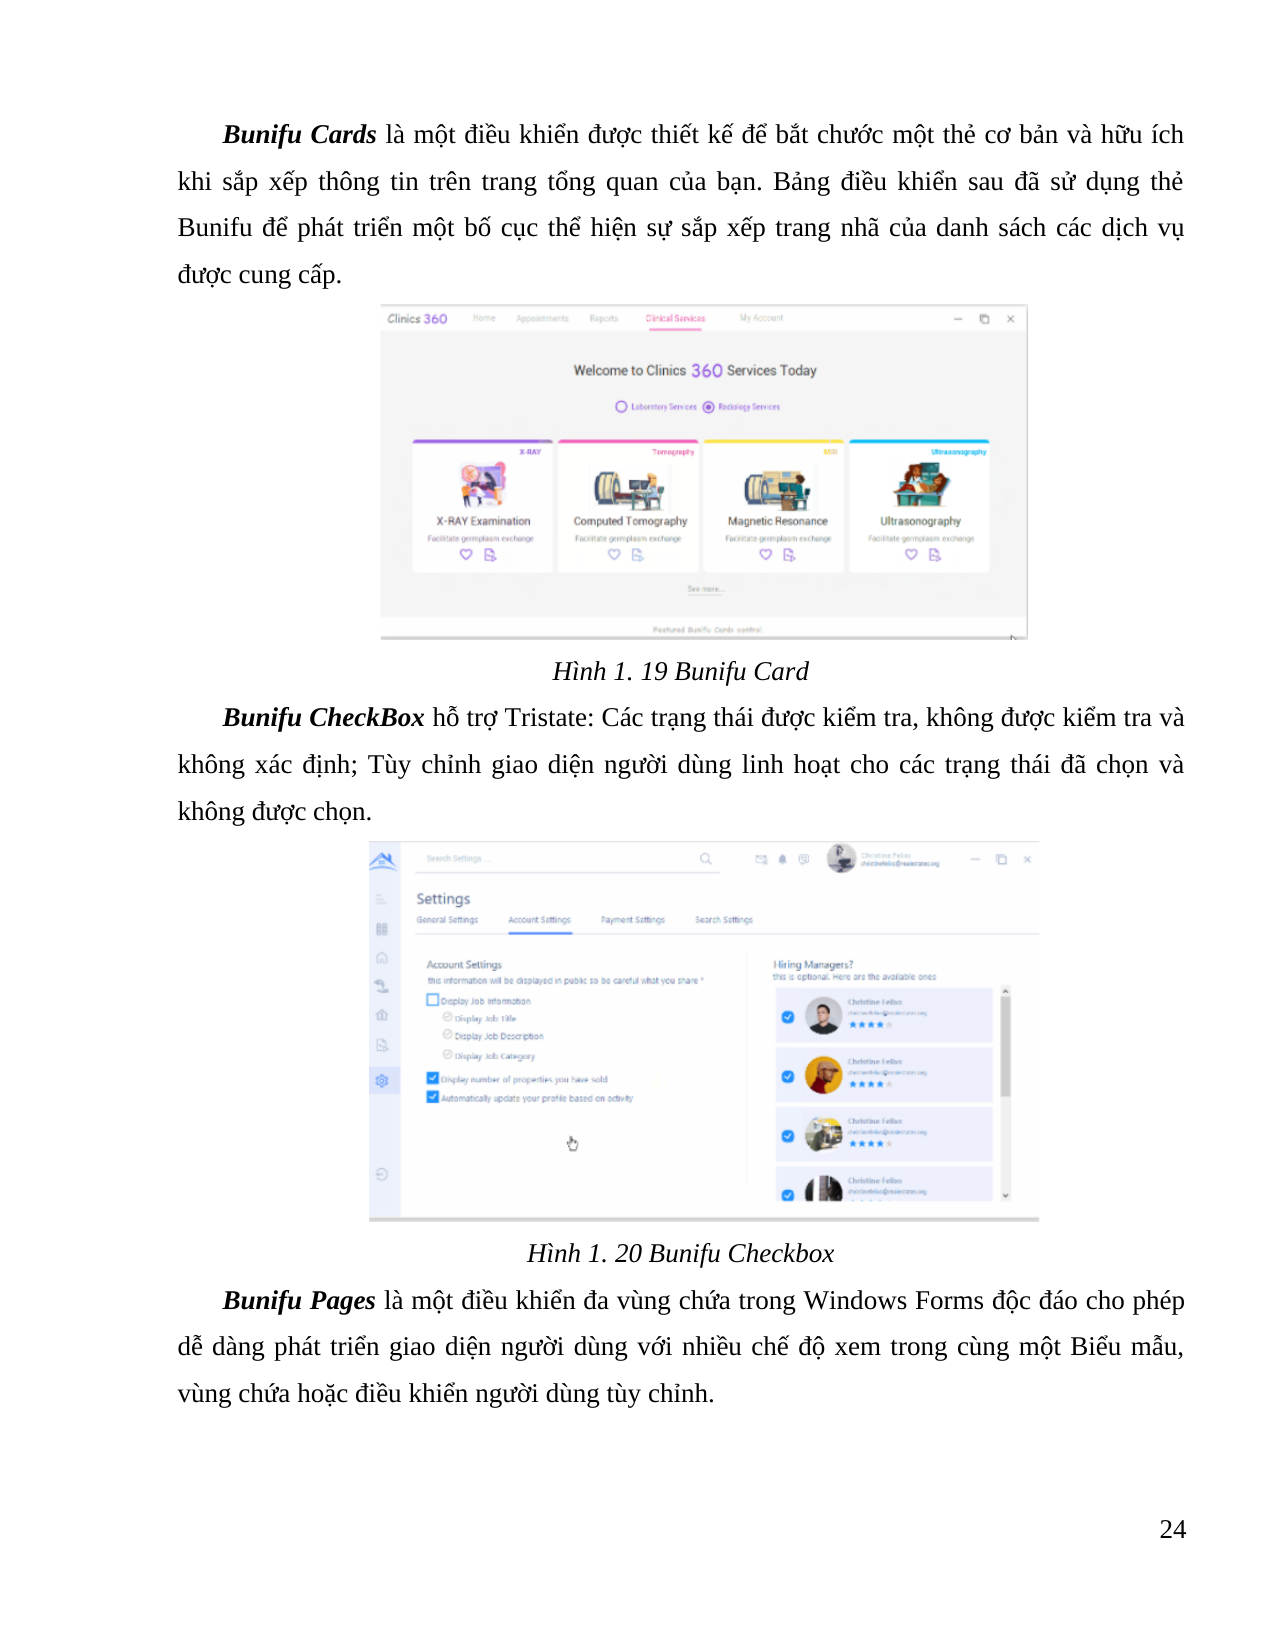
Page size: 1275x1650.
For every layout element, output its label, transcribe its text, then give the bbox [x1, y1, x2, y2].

text Bunifu Pages là một điều khiển đa vùng chứa trong Windows Forms độc đáo cho phép dễ dàng phát triển giao diện người dùng với nhiều chế độ xem trong cùng một Biểu mẫu, vùng chứa hoặc điều khiển người dùng tùy chỉnh. [177, 1284, 1186, 1408]
text Hình 1. 19 Bunifu Card [177, 655, 1186, 686]
picture [380, 304, 1028, 640]
text Bunifu CheckBox hỗ trợ Tristate: Các trạng thái được kiểm tra, không được kiểm tra và không xác định; Tùy chỉnh giao diện người dùng linh hoạt cho các trạng thái đã chọn và không được chọn. [177, 701, 1186, 826]
text Bunifu Cards là một điều khiển được thiết kế để bắt chước một thẻ cơ bản và hữu ích khi sắp xếp thông tin trên trang tổng quan của bạn. Bảng điều khiển sau đã sử dụng thẻ Bunifu để phát triển một bố cục thể hiện sự sắp xếp trang nhã của danh sách các dịch vụ được cung cấp. [177, 118, 1186, 289]
picture [369, 841, 1040, 1222]
text Hình 1. 20 Bunifu Checkbox [177, 1237, 1186, 1268]
